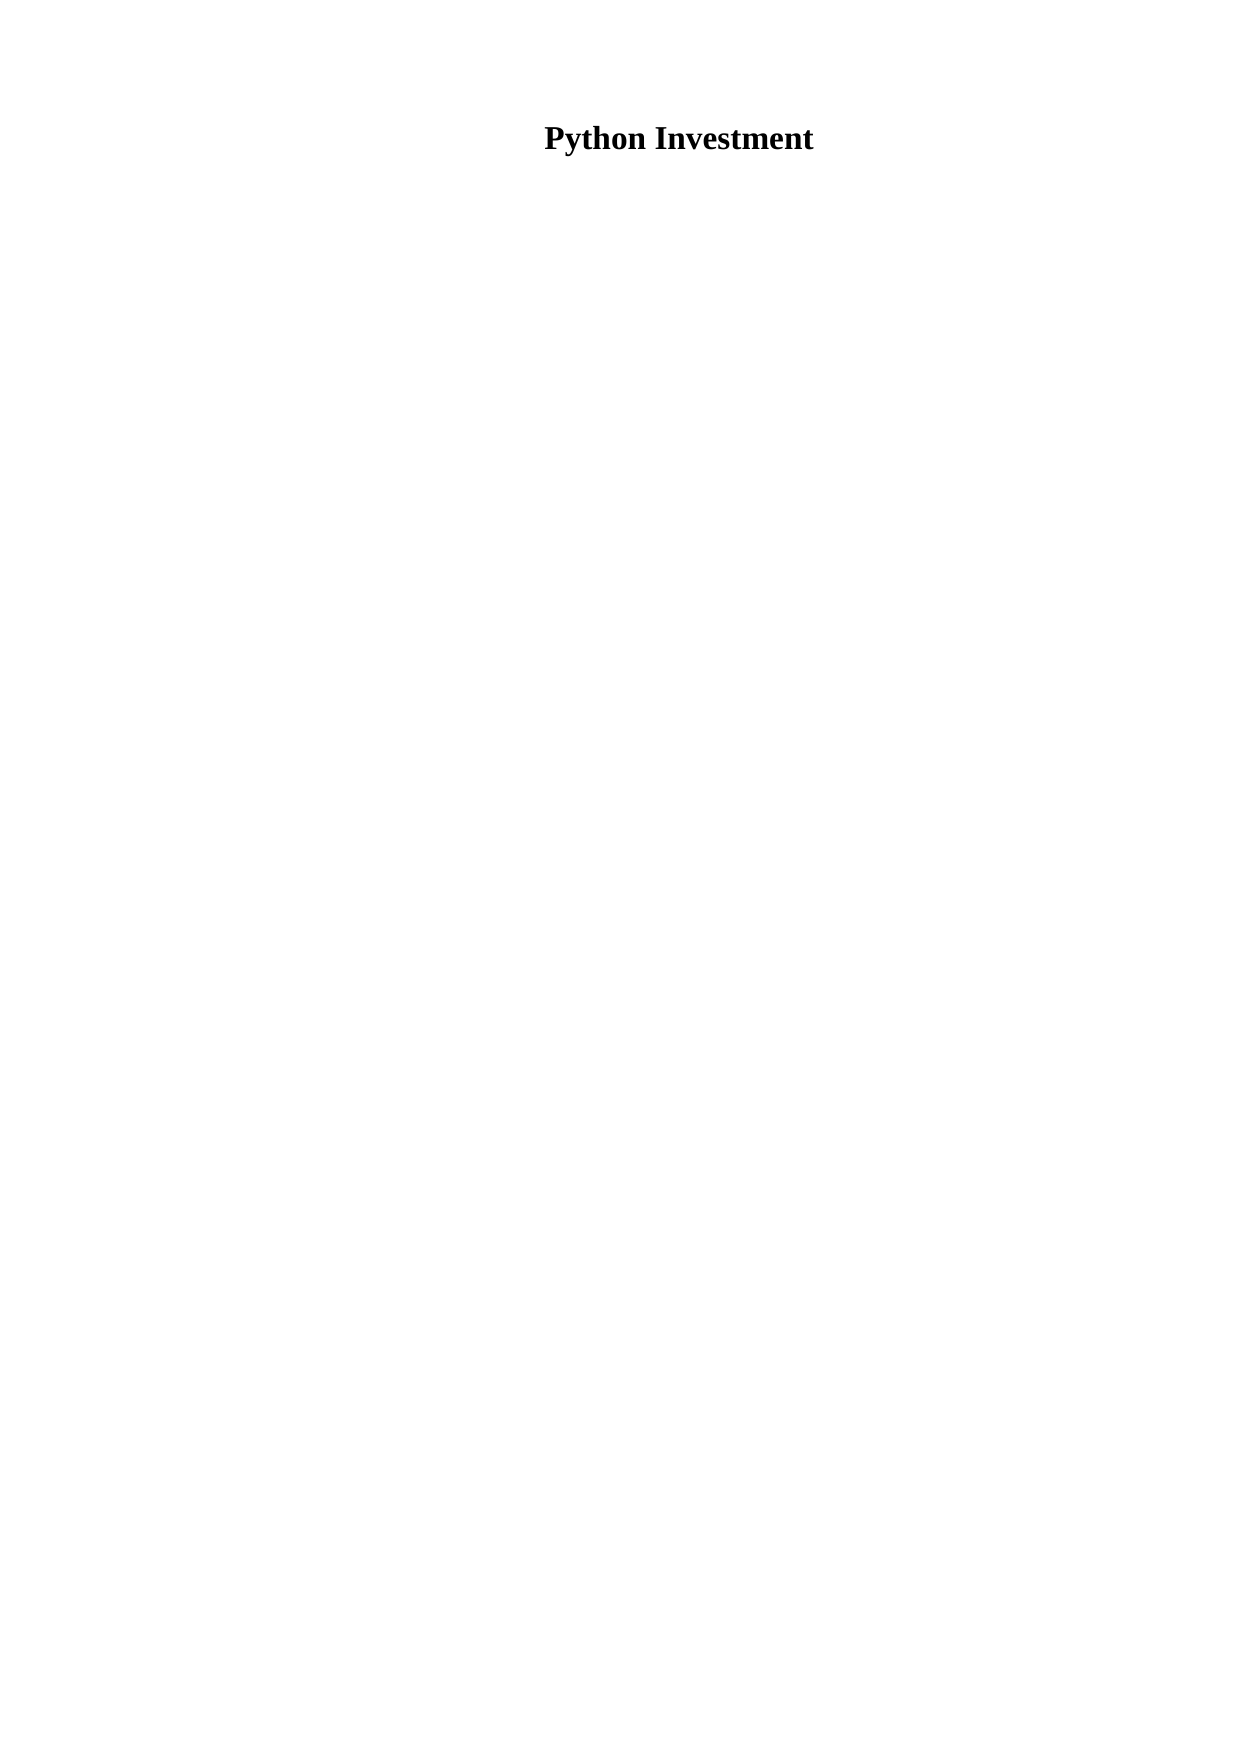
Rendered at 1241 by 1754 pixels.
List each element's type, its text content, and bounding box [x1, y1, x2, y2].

subtitle Python Investment [118, 118, 1181, 156]
